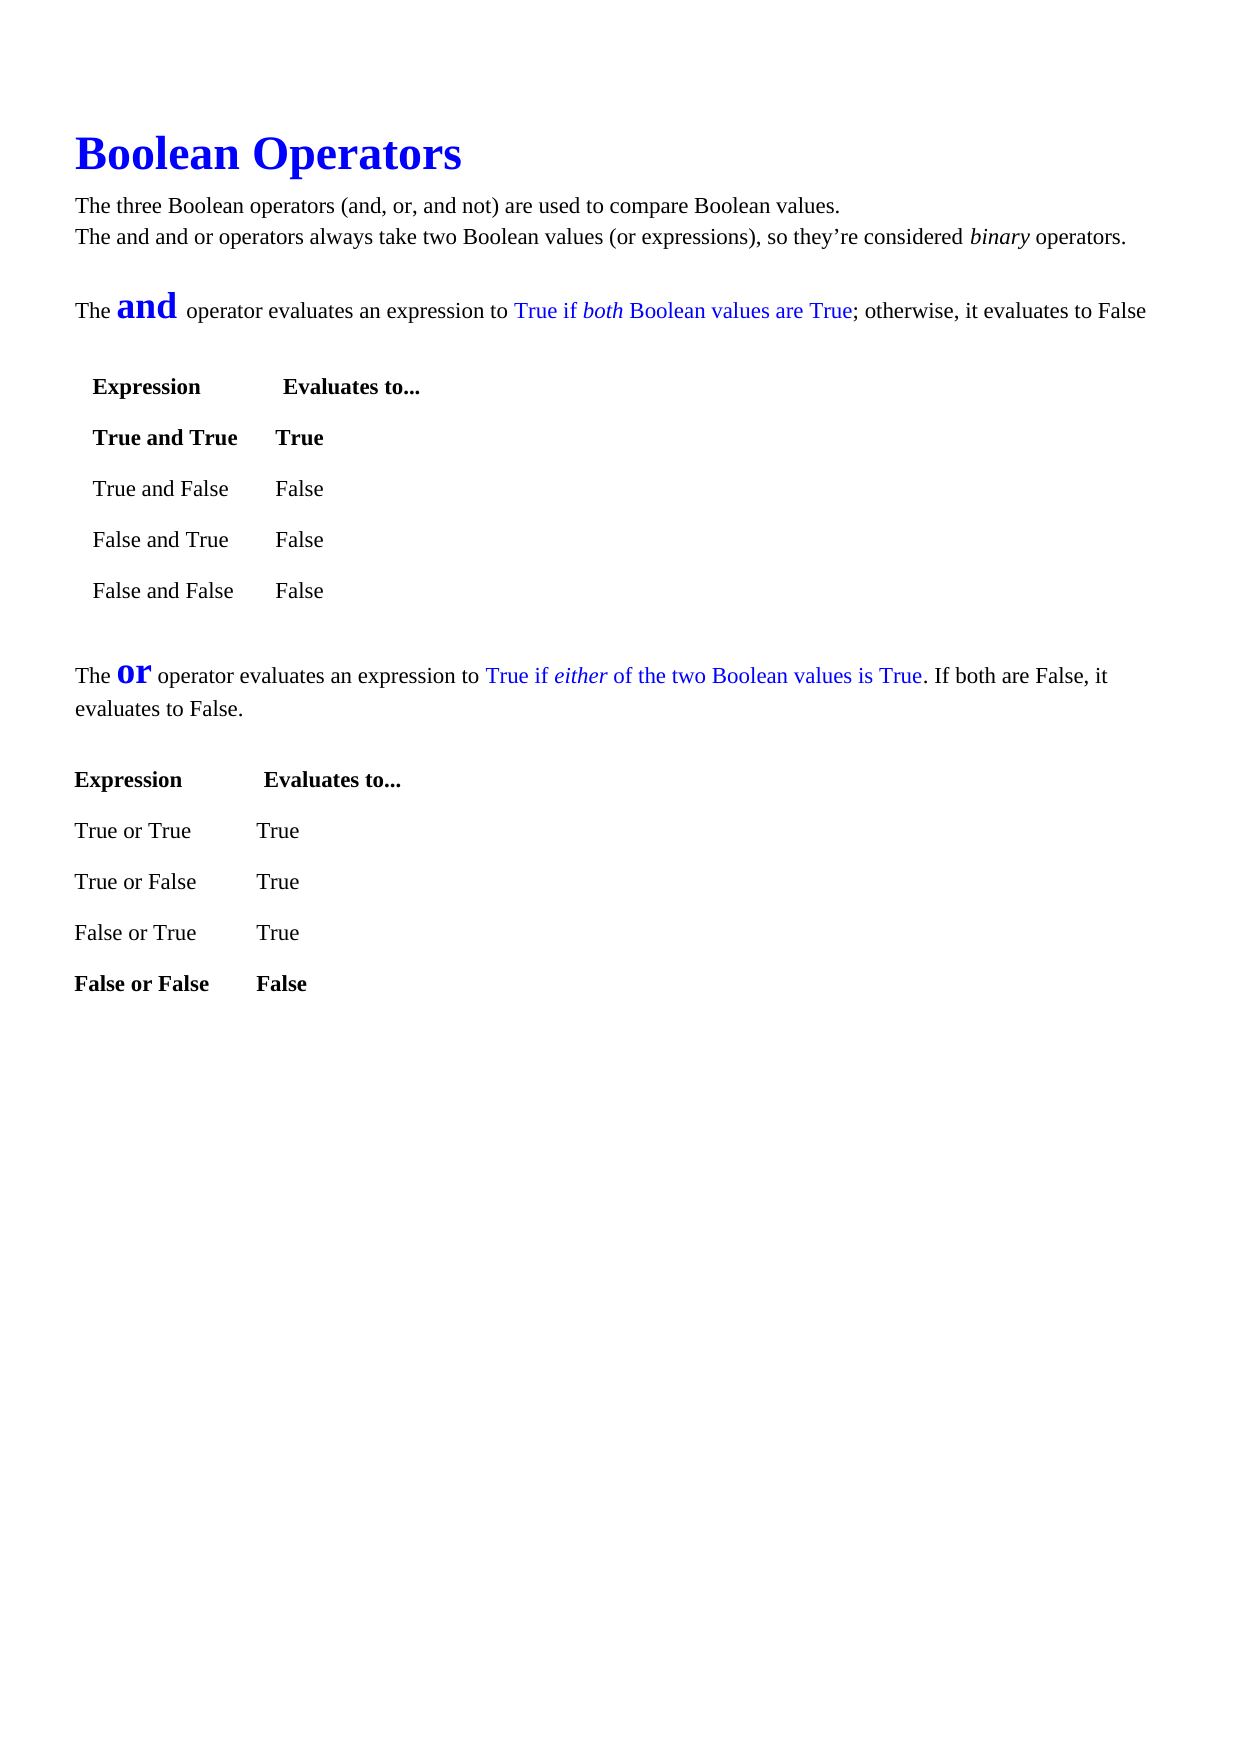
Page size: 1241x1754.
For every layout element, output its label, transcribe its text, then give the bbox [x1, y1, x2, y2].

text The or operator evaluates an expression to True if either of the two Boolean values is True. If both are False, it evaluates to False. [75, 648, 1165, 722]
table_cell False [265, 516, 438, 567]
table_cell False and False [82, 567, 265, 648]
table_cell False [265, 465, 438, 516]
table_cell False or True [64, 909, 246, 960]
table_cell True [246, 858, 419, 909]
table_cell True [246, 909, 419, 960]
table_cell False [246, 960, 419, 1011]
text The and operator evaluates an expression to True if both Boolean values are True; otherwise, it evaluates to False [75, 283, 1165, 326]
table_cell True [246, 807, 419, 858]
table_header Expression [64, 756, 246, 807]
table_cell False [265, 567, 438, 648]
table_cell True or False [64, 858, 246, 909]
text The and and or operators always take two Boolean values (or expressions), so they’re considered binary operators. [75, 223, 1165, 249]
table_cell True and False [82, 465, 265, 516]
subtitle Boolean Operators [75, 125, 1165, 180]
table_cell True [265, 414, 438, 465]
table_header Expression [82, 363, 265, 414]
table_cell True and True [82, 414, 265, 465]
table_cell True or True [64, 807, 246, 858]
table_cell False and True [82, 516, 265, 567]
text The three Boolean operators (and, or, and not) are used to compare Boolean values. [75, 193, 1165, 219]
table_header Evaluates to... [265, 363, 438, 414]
table_cell False or False [64, 960, 246, 1011]
table_header Evaluates to... [246, 756, 419, 807]
